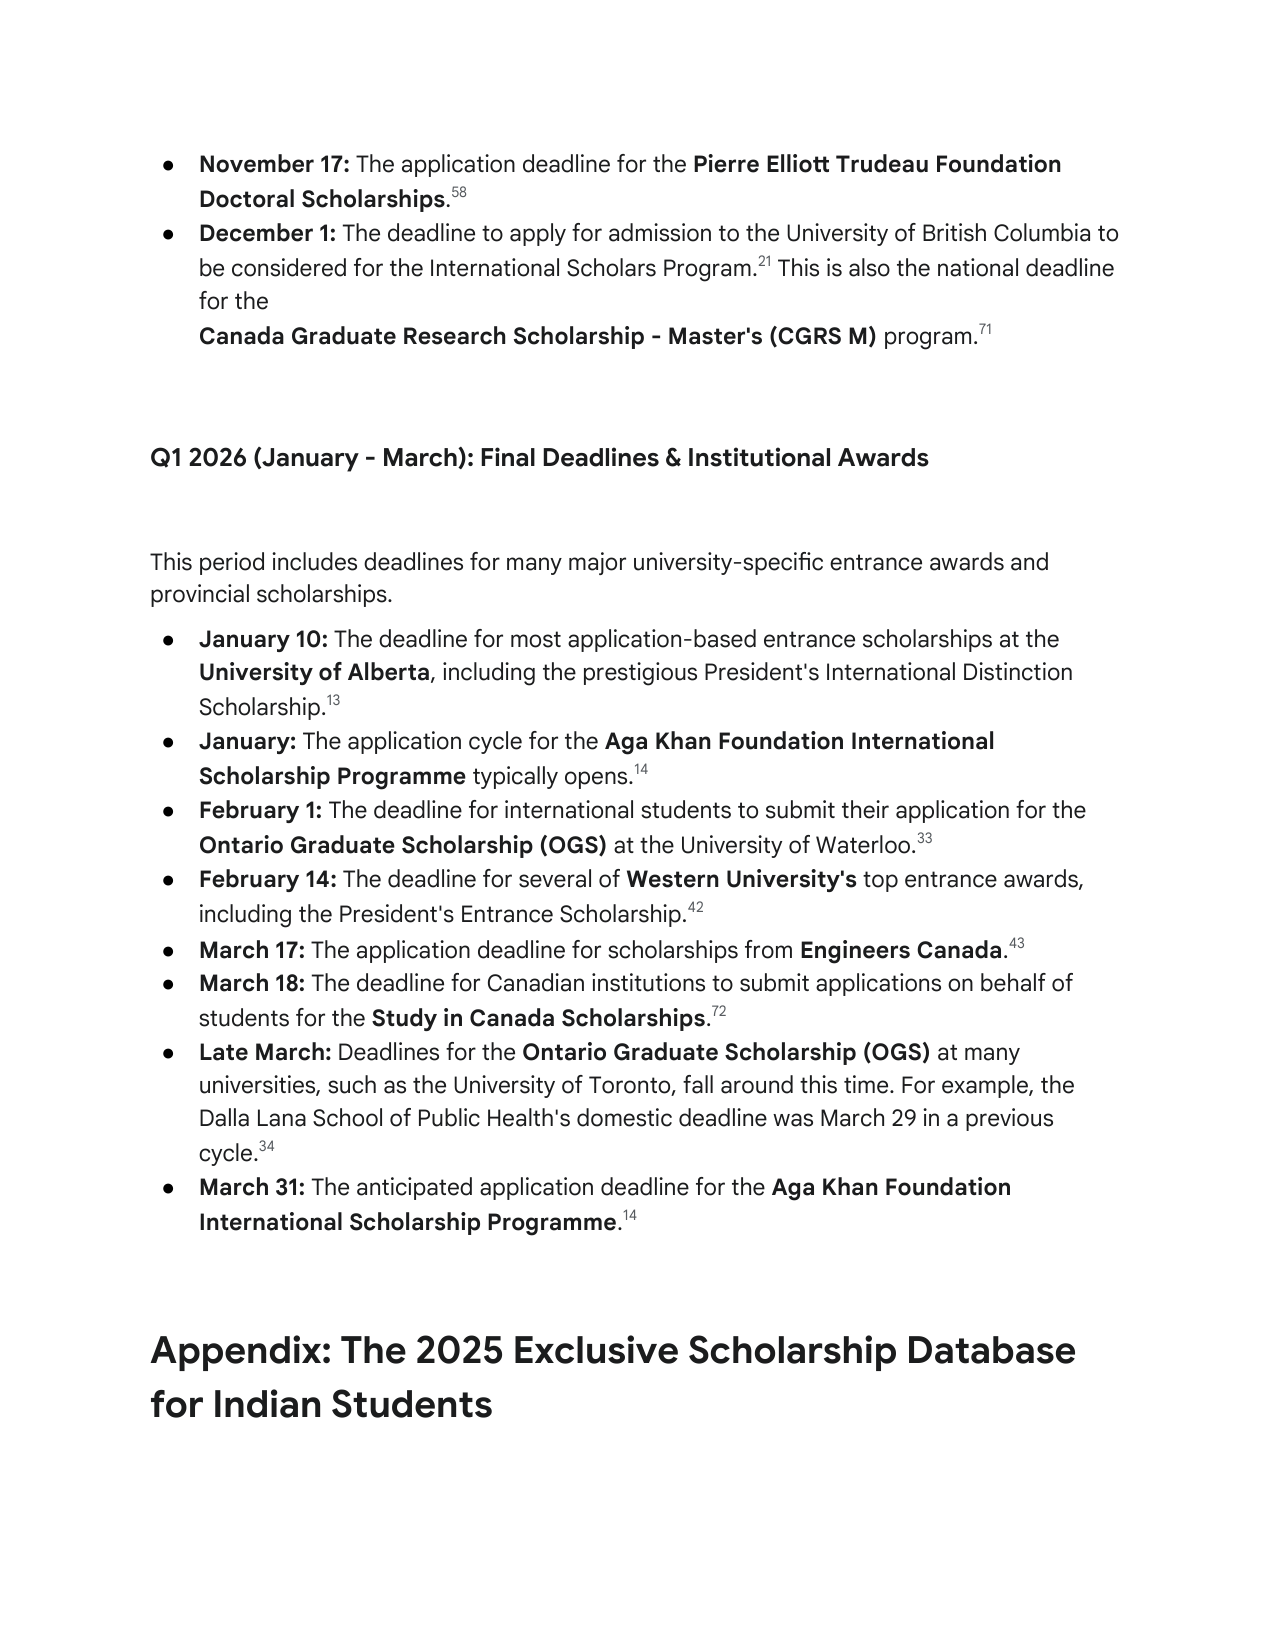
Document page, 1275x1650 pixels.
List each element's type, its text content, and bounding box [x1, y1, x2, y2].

list March 18: The deadline for Canadian institutions to submit applications on behalf of students for the Study in Canada Scholarships.72 [161, 969, 1125, 1034]
list February 1: The deadline for international students to submit their application for the Ontario Graduate Scholarship (OGS) at the University of Waterloo.33 [161, 796, 1125, 861]
list December 1: The deadline to apply for admission to the University of British Columbia to be considered for the International Scholars Program.21 This is also the national deadline for the Canada Graduate Research Scholarship - Master's (CGRS M) program.71 [161, 219, 1125, 352]
list November 17: The application deadline for the Pierre Elliott Trudeau Foundation Doctoral Scholarships.58 [161, 150, 1125, 214]
list January 10: The deadline for most application-based entrance scholarships at the University of Alberta, including the prestigious President's International Distinction Scholarship.13 [161, 626, 1125, 723]
list Late March: Deadlines for the Ontario Graduate Scholarship (OGS) at many universities, such as the University of Toronto, fall around this time. For example, the Dalla Lana School of Public Health's domestic deadline was March 29 in a previous cycle.34 [161, 1038, 1125, 1169]
subtitle Q1 2026 (January - March): Final Deadlines & Institutional Awards [150, 442, 1125, 473]
list March 31: The anticipated application deadline for the Aga Khan Foundation International Scholarship Programme.14 [161, 1173, 1125, 1238]
text This period includes deadlines for many major university-specific entrance awards and provincial scholarships. [150, 548, 1125, 609]
list February 14: The deadline for several of Western University's top entrance awards, including the President's Entrance Scholarship.42 [161, 865, 1125, 929]
list January: The application cycle for the Aga Khan Foundation International Scholarship Programme typically opens.14 [161, 727, 1125, 792]
list March 17: The application deadline for scholarships from Engineers Canada.43 [161, 934, 1125, 965]
subtitle Appendix: The 2025 Exclusive Scholarship Database for Indian Students [150, 1328, 1125, 1428]
